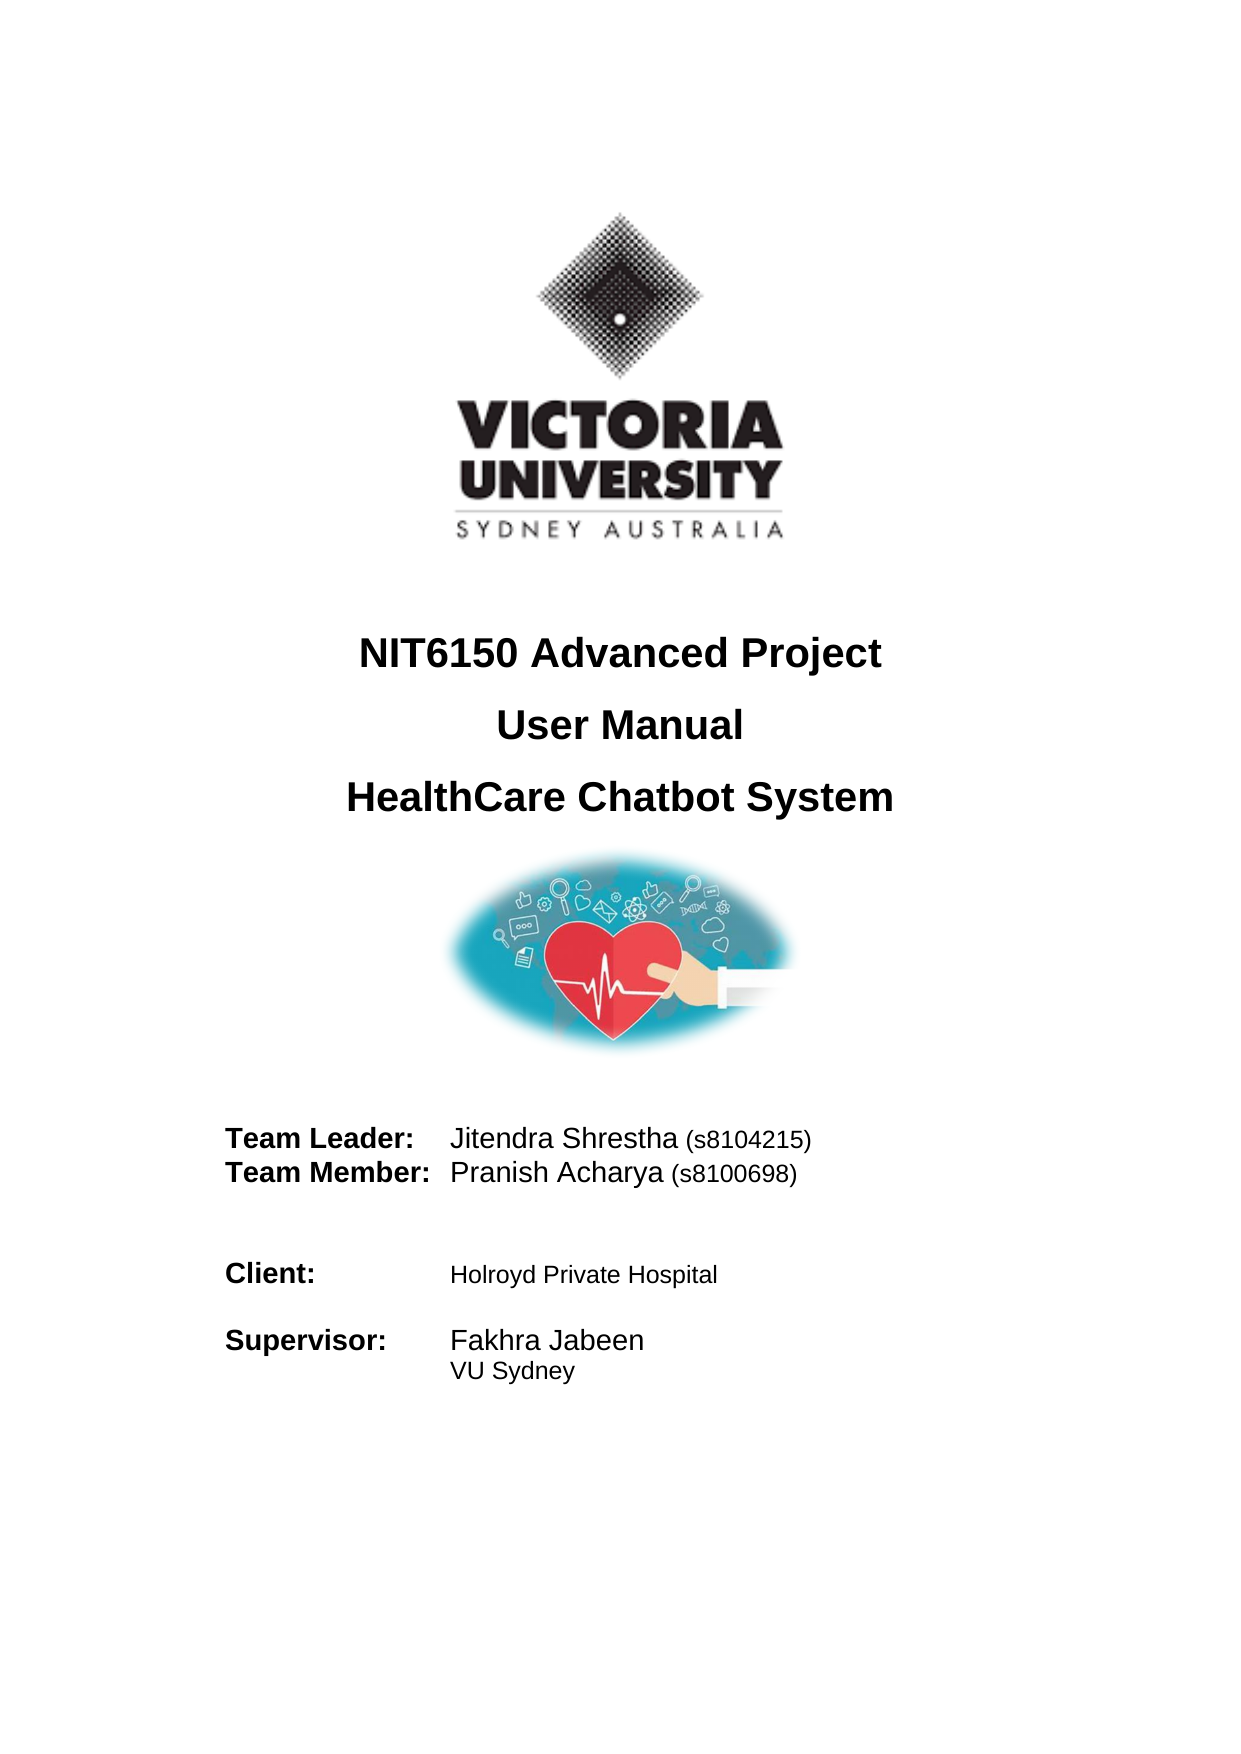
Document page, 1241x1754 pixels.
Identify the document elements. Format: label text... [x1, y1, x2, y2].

picture [388, 150, 853, 614]
text NIT6150 Advanced Project [150, 628, 1090, 676]
text Supervisor: Fakhra Jabeen [150, 1323, 1090, 1356]
text User Manual [150, 700, 1090, 748]
text Team Leader: Jitendra Shrestha (s8104215) [150, 1122, 1090, 1155]
text HealthCare Chatbot System [150, 772, 1090, 820]
text Team Member: Pranish Acharya (s8100698) [150, 1155, 1090, 1189]
text VU Sydney [150, 1356, 1090, 1385]
text Client: Holroyd Private Hospital [225, 1256, 1090, 1289]
